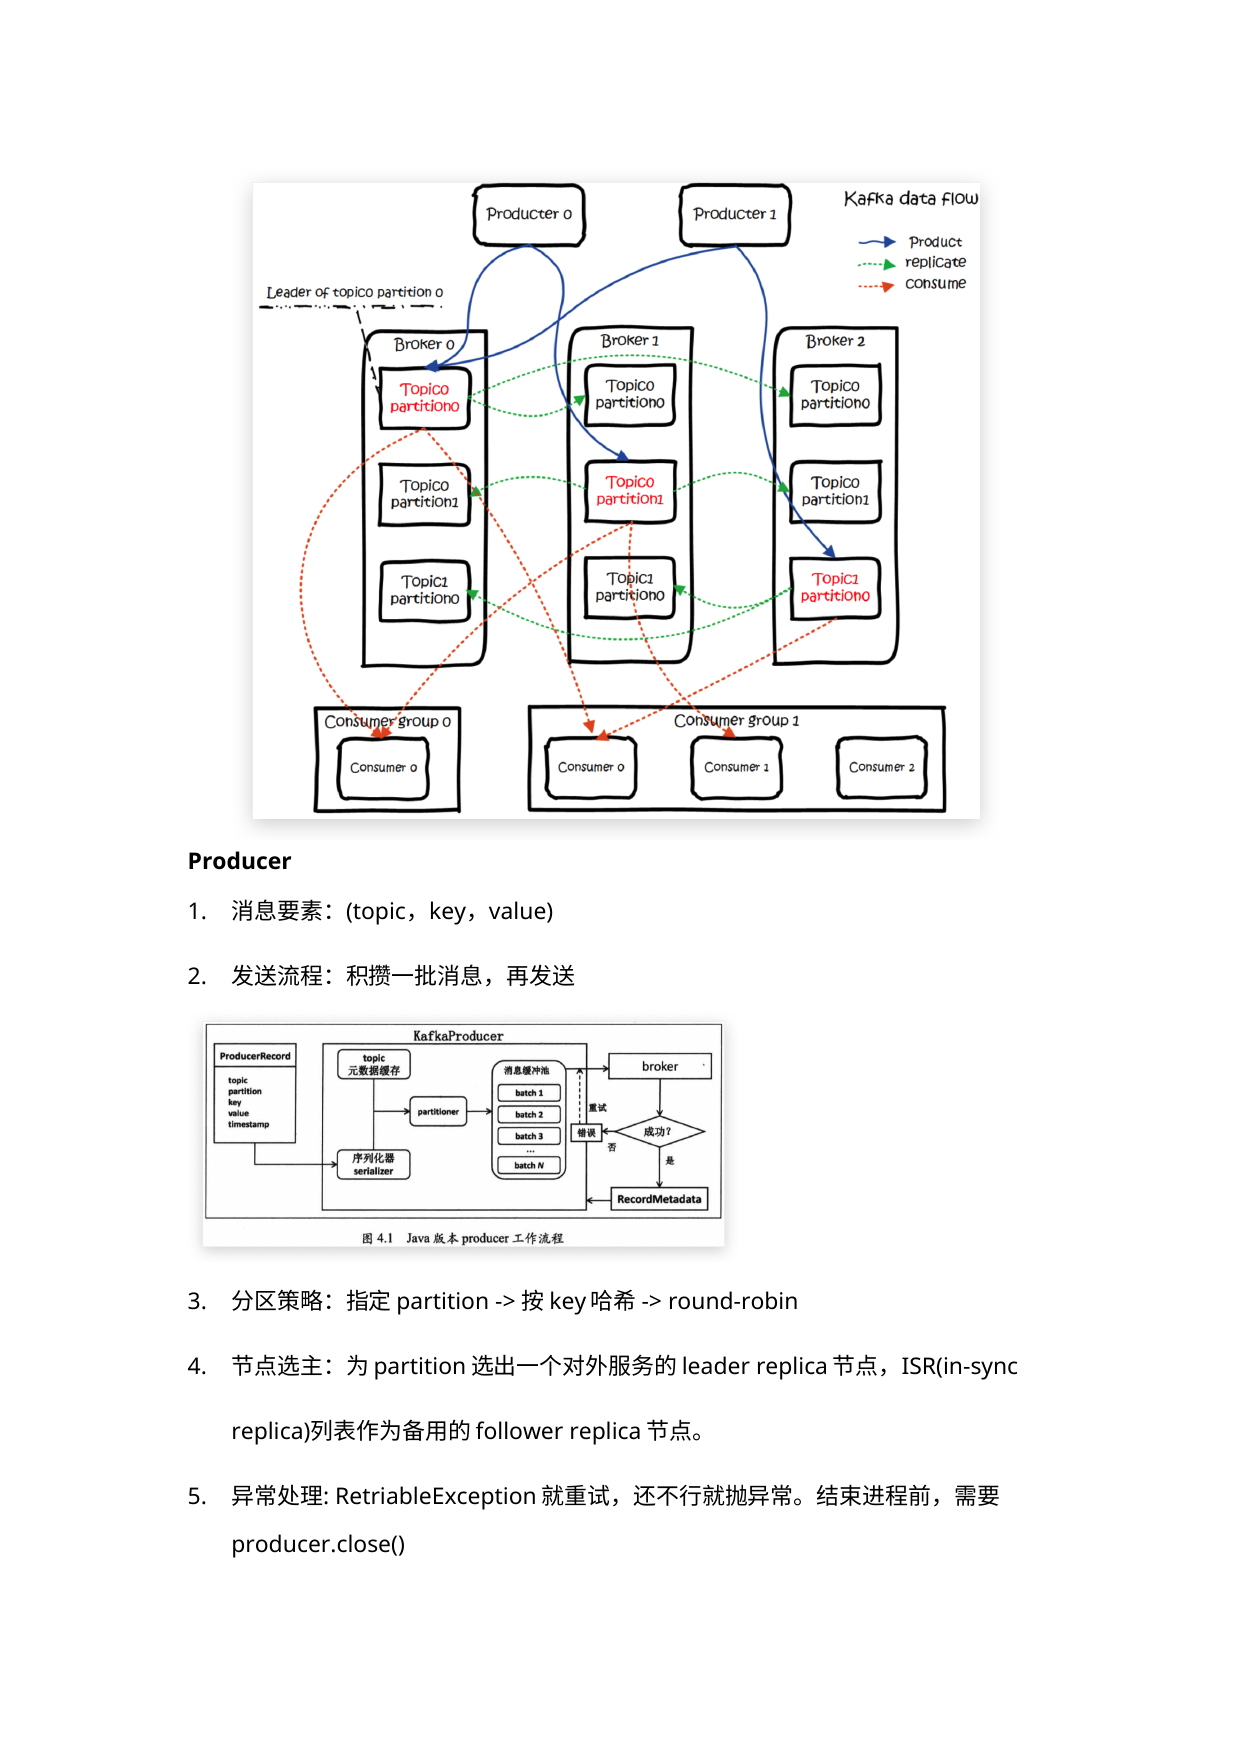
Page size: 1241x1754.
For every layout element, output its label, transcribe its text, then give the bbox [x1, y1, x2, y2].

picture [231, 162, 1001, 840]
list 分区策略：指定partition -> 按key哈希 -> round-robin [187, 1267, 1053, 1332]
list 异常处理: RetriableException就重试，还不行就抛异常。结束进程前，需要producer.close() [187, 1462, 1053, 1559]
list 发送流程：积攒一批消息，再发送 [187, 942, 1053, 1007]
list 消息要素：(topic，key，value) [187, 877, 1053, 942]
picture [187, 1007, 740, 1262]
list 节点选主：为partition选出一个对外服务的leader replica节点，ISR(in-sync replica)列表作为备用的follower replica节点。 [187, 1332, 1053, 1462]
text Producer [187, 844, 1053, 877]
